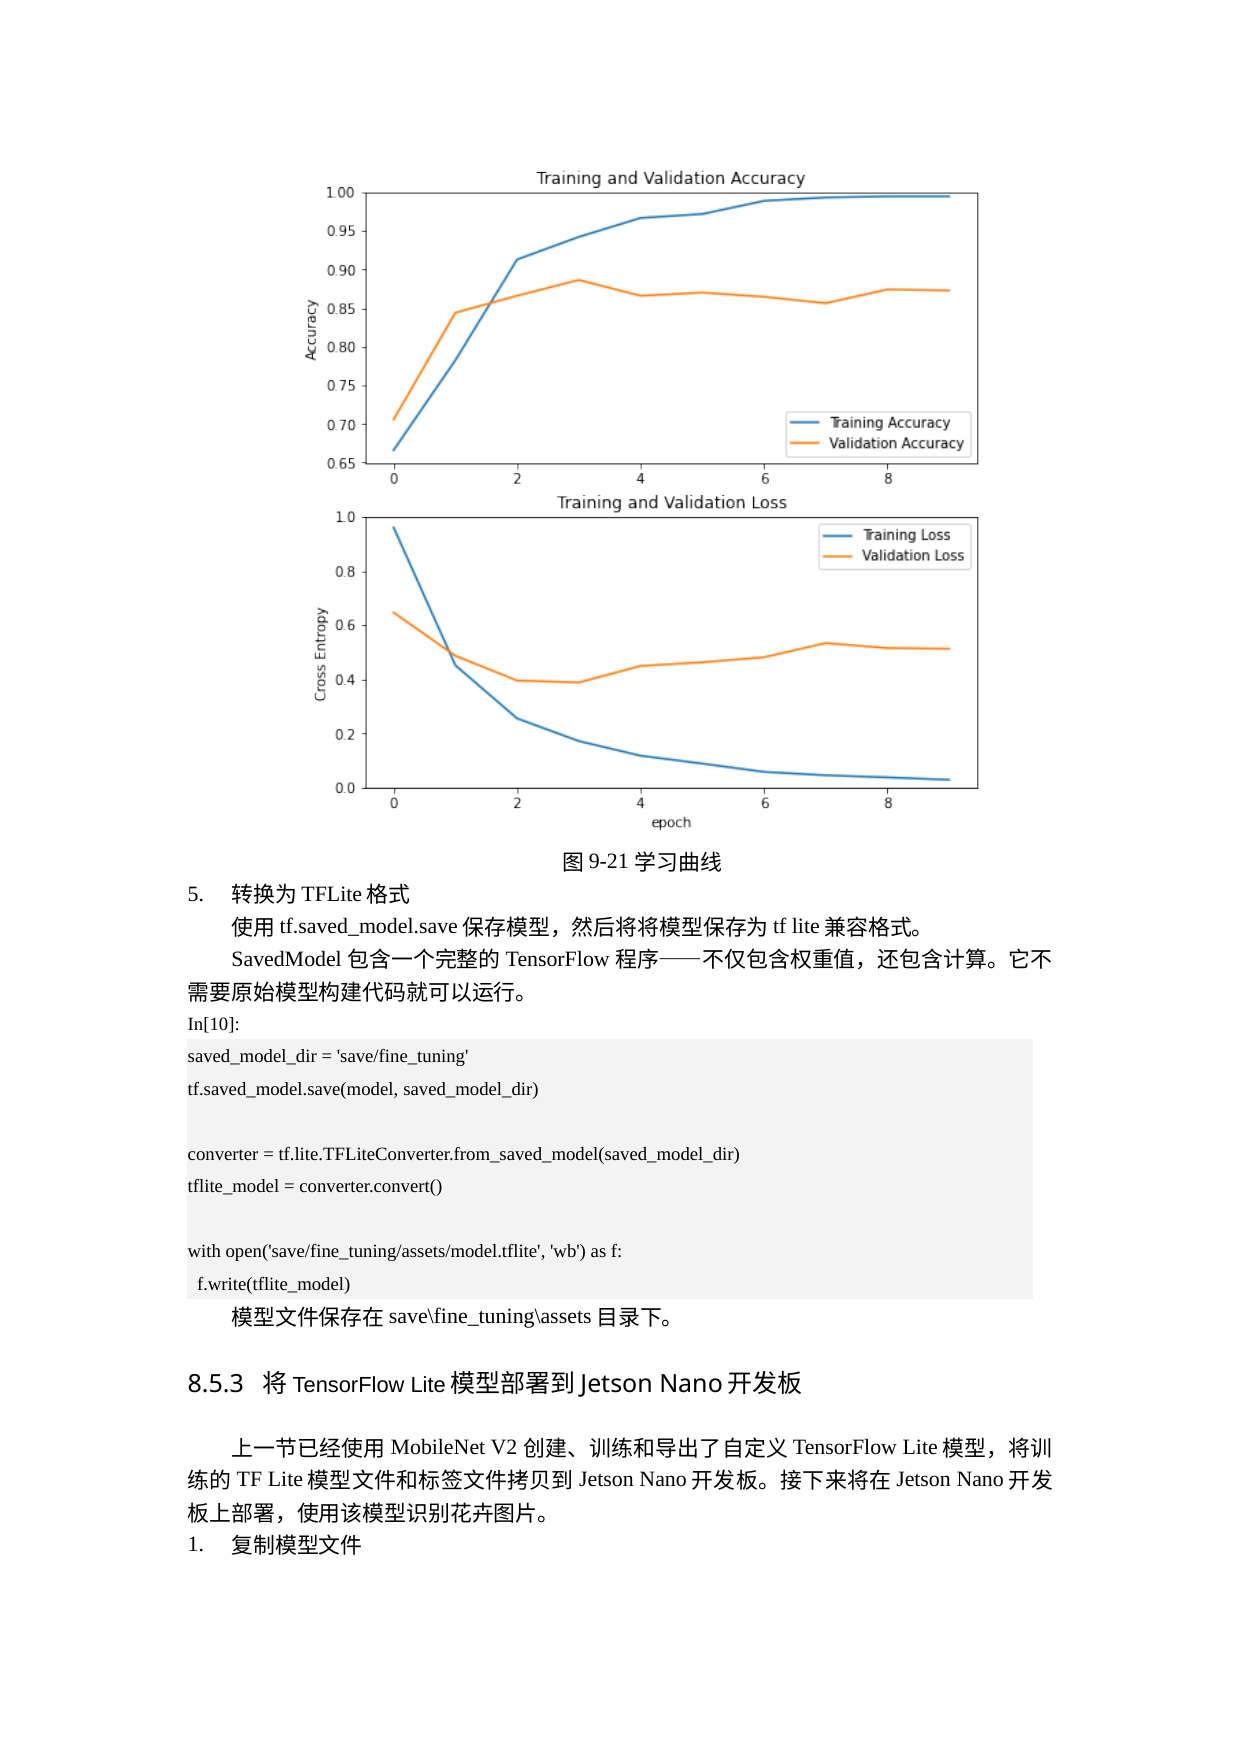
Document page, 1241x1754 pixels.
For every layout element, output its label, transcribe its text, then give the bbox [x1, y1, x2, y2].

text 模型文件保存在save\fine_tuning\assets目录下。 [187, 1299, 1053, 1332]
text f.write(tflite_model) [187, 1267, 1033, 1299]
text 图9-21 学习曲线 [187, 844, 1053, 877]
text 使用tf.saved_model.save保存模型，然后将将模型保存为tf lite兼容格式。 [187, 909, 1053, 942]
text tflite_model = converter.convert() [187, 1169, 1033, 1202]
text converter = tf.lite.TFLiteConverter.from_saved_model(saved_model_dir) [187, 1137, 1033, 1169]
list 转换为TFLite格式 [187, 877, 1053, 909]
text with open('save/fine_tuning/assets/model.tflite', 'wb') as f: [187, 1234, 1033, 1267]
picture [297, 161, 987, 840]
subtitle 将TensorFlow Lite模型部署到Jetson Nano开发板 [187, 1349, 1053, 1414]
text In[10]: [187, 1007, 1053, 1039]
list 复制模型文件 [187, 1528, 1053, 1560]
text SavedModel 包含一个完整的 TensorFlow 程序——不仅包含权重值，还包含计算。它不需要原始模型构建代码就可以运行。 [187, 942, 1053, 1007]
text 上一节已经使用MobileNet V2 创建、训练和导出了自定义TensorFlow Lite模型，将训练的TF Lite模型文件和标签文件拷贝到Jetson Nano开发板。接下来将在Jetson Nano开发板上部署，使用该模型识别花卉图片。 [187, 1430, 1053, 1528]
text tf.saved_model.save(model, saved_model_dir) [187, 1072, 1033, 1104]
text saved_model_dir = 'save/fine_tuning' [187, 1039, 1033, 1072]
